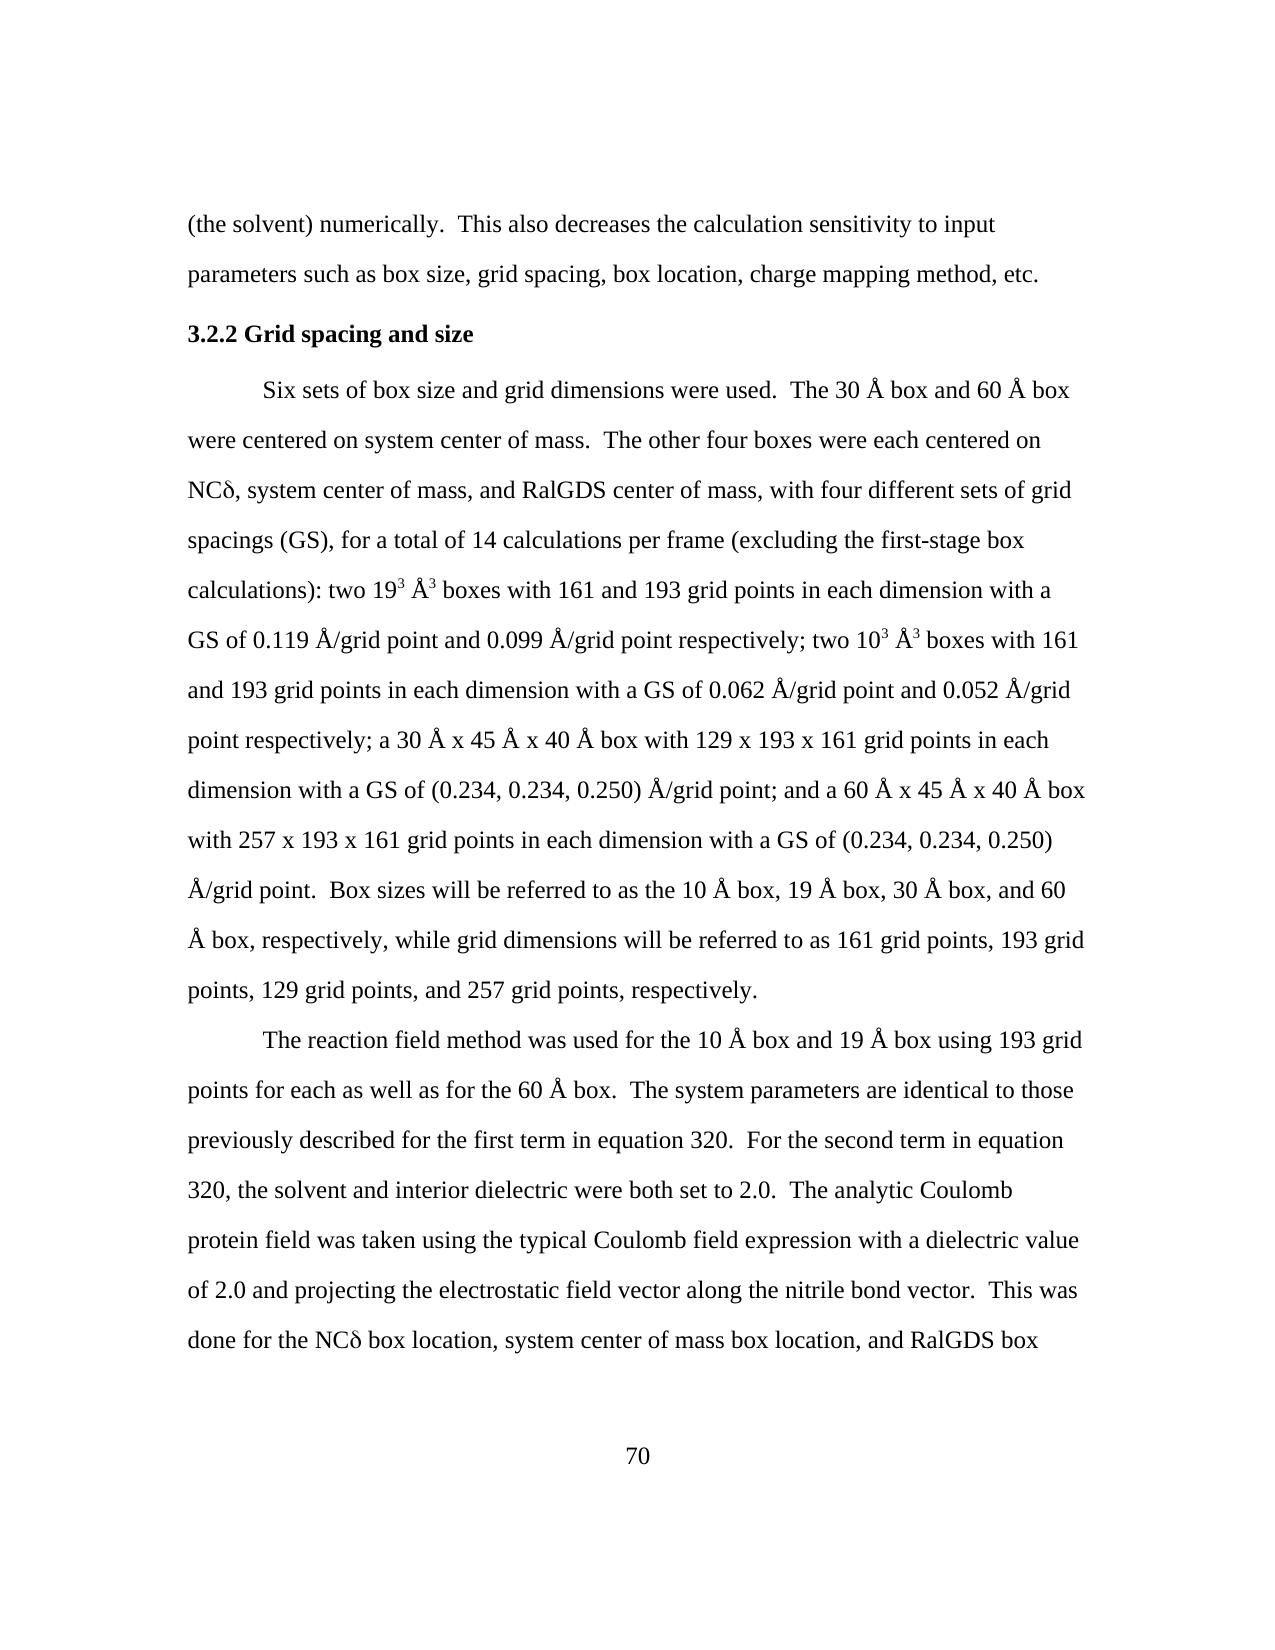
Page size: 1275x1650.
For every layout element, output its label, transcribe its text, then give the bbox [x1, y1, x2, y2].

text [187, 1004, 1087, 1354]
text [187, 187, 1087, 287]
subtitle Grid spacing and size [187, 319, 1087, 347]
text Six sets of box size and grid dimensions were used. The 30 Å box and 60 Å box were centered on system center of mass. The other four boxes were each centered on NC, system center of mass, and RalGDS center of mass, with four different sets of grid spacings (GS), for a total of 14 calculations per frame (excluding the first-stage box calculations): two 193 Å3 boxes with 161 and 193 grid points in each dimension with a GS of 0.119 Å/grid point and 0.099 Å/grid point respectively; two 103 Å3 boxes with 161 and 193 grid points in each dimension with a GS of 0.062 Å/grid point and 0.052 Å/grid point respectively; a 30 Å x 45 Å x 40 Å box with 129 x 193 x 161 grid points in each dimension with a GS of (0.234, 0.234, 0.250) Å/grid point; and a 60 Å x 45 Å x 40 Å box with 257 x 193 x 161 grid points in each dimension with a GS of (0.234, 0.234, 0.250) Å/grid point. Box sizes will be referred to as the 10 Å box, 19 Å box, 30 Å box, and 60 Å box, respectively, while grid dimensions will be referred to as 161 grid points, 193 grid points, 129 grid points, and 257 grid points, respectively. [187, 354, 1087, 1004]
